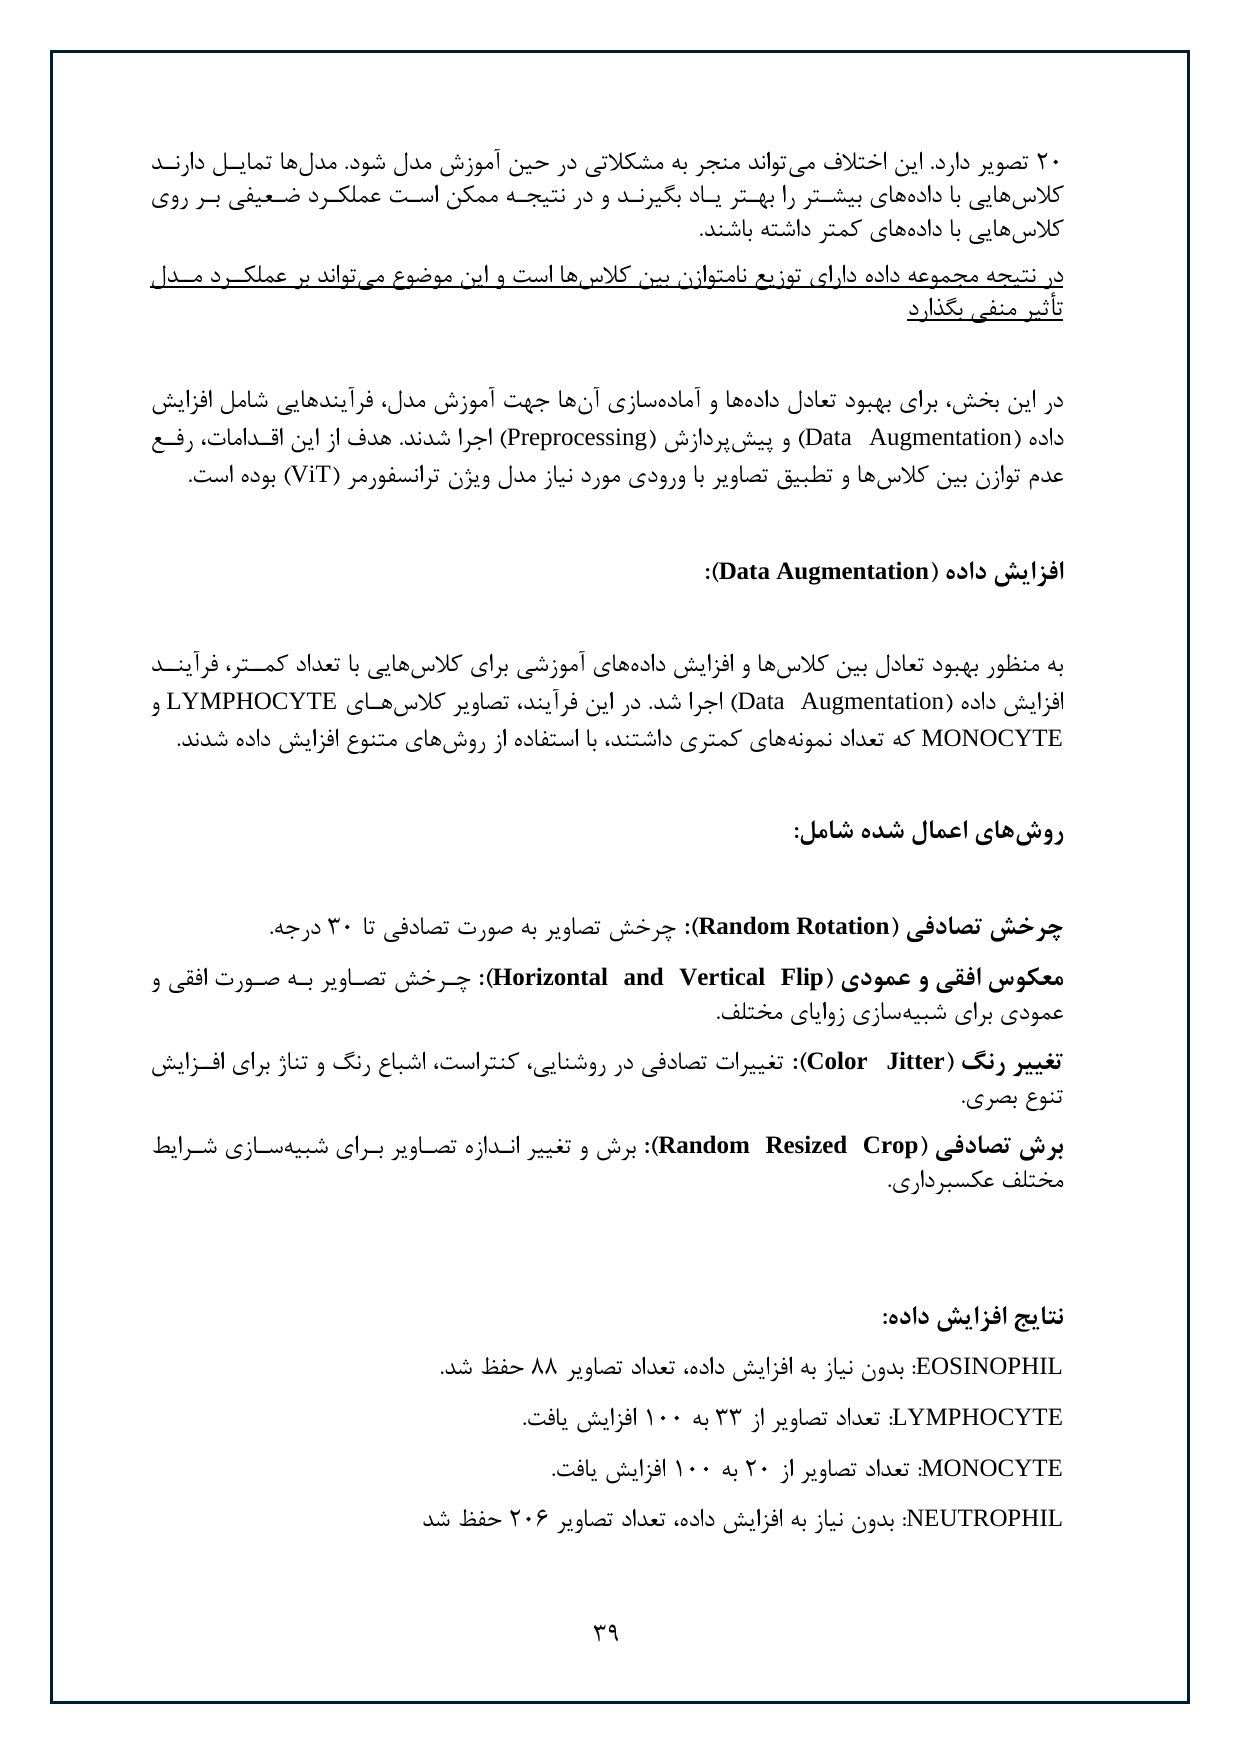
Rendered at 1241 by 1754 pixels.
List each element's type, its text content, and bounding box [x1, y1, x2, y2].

text در نتیجه مجموعه داده‌ دارای توزیع نامتوازن بین کلاس‌ها است و این موضوع می‌تواند بر عملکرد مدل تأثیر منفی بگذارد [150, 263, 1063, 286]
text برش تصادفی (Random Resized Crop): برش و تغییر اندازه تصاویر برای شبیه‌سازی شرایط مختلف عکسبرداری. [150, 1130, 1063, 1197]
text NEUTROPHIL: بدون نیاز به افزایش داده، تعداد تصاویر ۲۰۶ حفظ شد [150, 1503, 1063, 1537]
text معکوس افقی و عمودی (Horizontal and Vertical Flip): چرخش تصاویر به صورت افقی و عمودی برای شبیه‌سازی زوایای مختلف. [150, 962, 1063, 1029]
text نتایج افزایش داده: [150, 1305, 1063, 1334]
text چرخش تصادفی (Random Rotation): چرخش تصاویر به صورت تصادفی تا ۳۰ درجه. [150, 911, 1063, 945]
text روش‌های اعمال شده شامل: [150, 820, 1063, 849]
text EOSINOPHIL: بدون نیاز به افزایش داده، تعداد تصاویر ۸۸ حفظ شد. [150, 1351, 1063, 1384]
text به منظور بهبود تعادل بین کلاس‌ها و افزایش داده‌های آموزشی برای کلاس‌هایی با تعداد کمتر، فرآیند افزایش داده (Data Augmentation) اجرا شد. در این فرآیند، تصاویر کلاس‌های LYMPHOCYTE و MONOCYTE که تعداد نمونه‌های کمتری داشتند، با استفاده از روش‌های متنوع افزایش داده شدند. [150, 652, 1063, 757]
text افزایش داده (Data Augmentation): [150, 556, 1063, 589]
text MONOCYTE: تعداد تصاویر از ۲۰ به ۱۰۰ افزایش یافت. [150, 1453, 1063, 1486]
text در نتیجه مجموعه داده‌ دارای توزیع نامتوازن بین کلاس‌ها است و این موضوع می‌تواند بر عملکرد مدل تأثیر منفی بگذارد [150, 288, 1063, 326]
text تغییر رنگ (Color Jitter): تغییرات تصادفی در روشنایی، کنتراست، اشباع رنگ و تناژ برای افزایش تنوع بصری. [150, 1046, 1063, 1113]
text LYMPHOCYTE: تعداد تصاویر از ۳۳ به ۱۰۰ افزایش یافت. [150, 1402, 1063, 1435]
text در این بخش، برای بهبود تعادل داده‌ها و آماده‌سازی آن‌ها جهت آموزش مدل، فرآیندهایی شامل افزایش داده (Data Augmentation) و پیش‌پردازش (Preprocessing) اجرا شدند. هدف از این اقدامات، رفع عدم توازن بین کلاس‌ها و تطبیق تصاویر با ورودی مورد نیاز مدل ویژن ترانسفورمر (ViT) بوده است. [150, 388, 1063, 493]
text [150, 150, 1063, 246]
